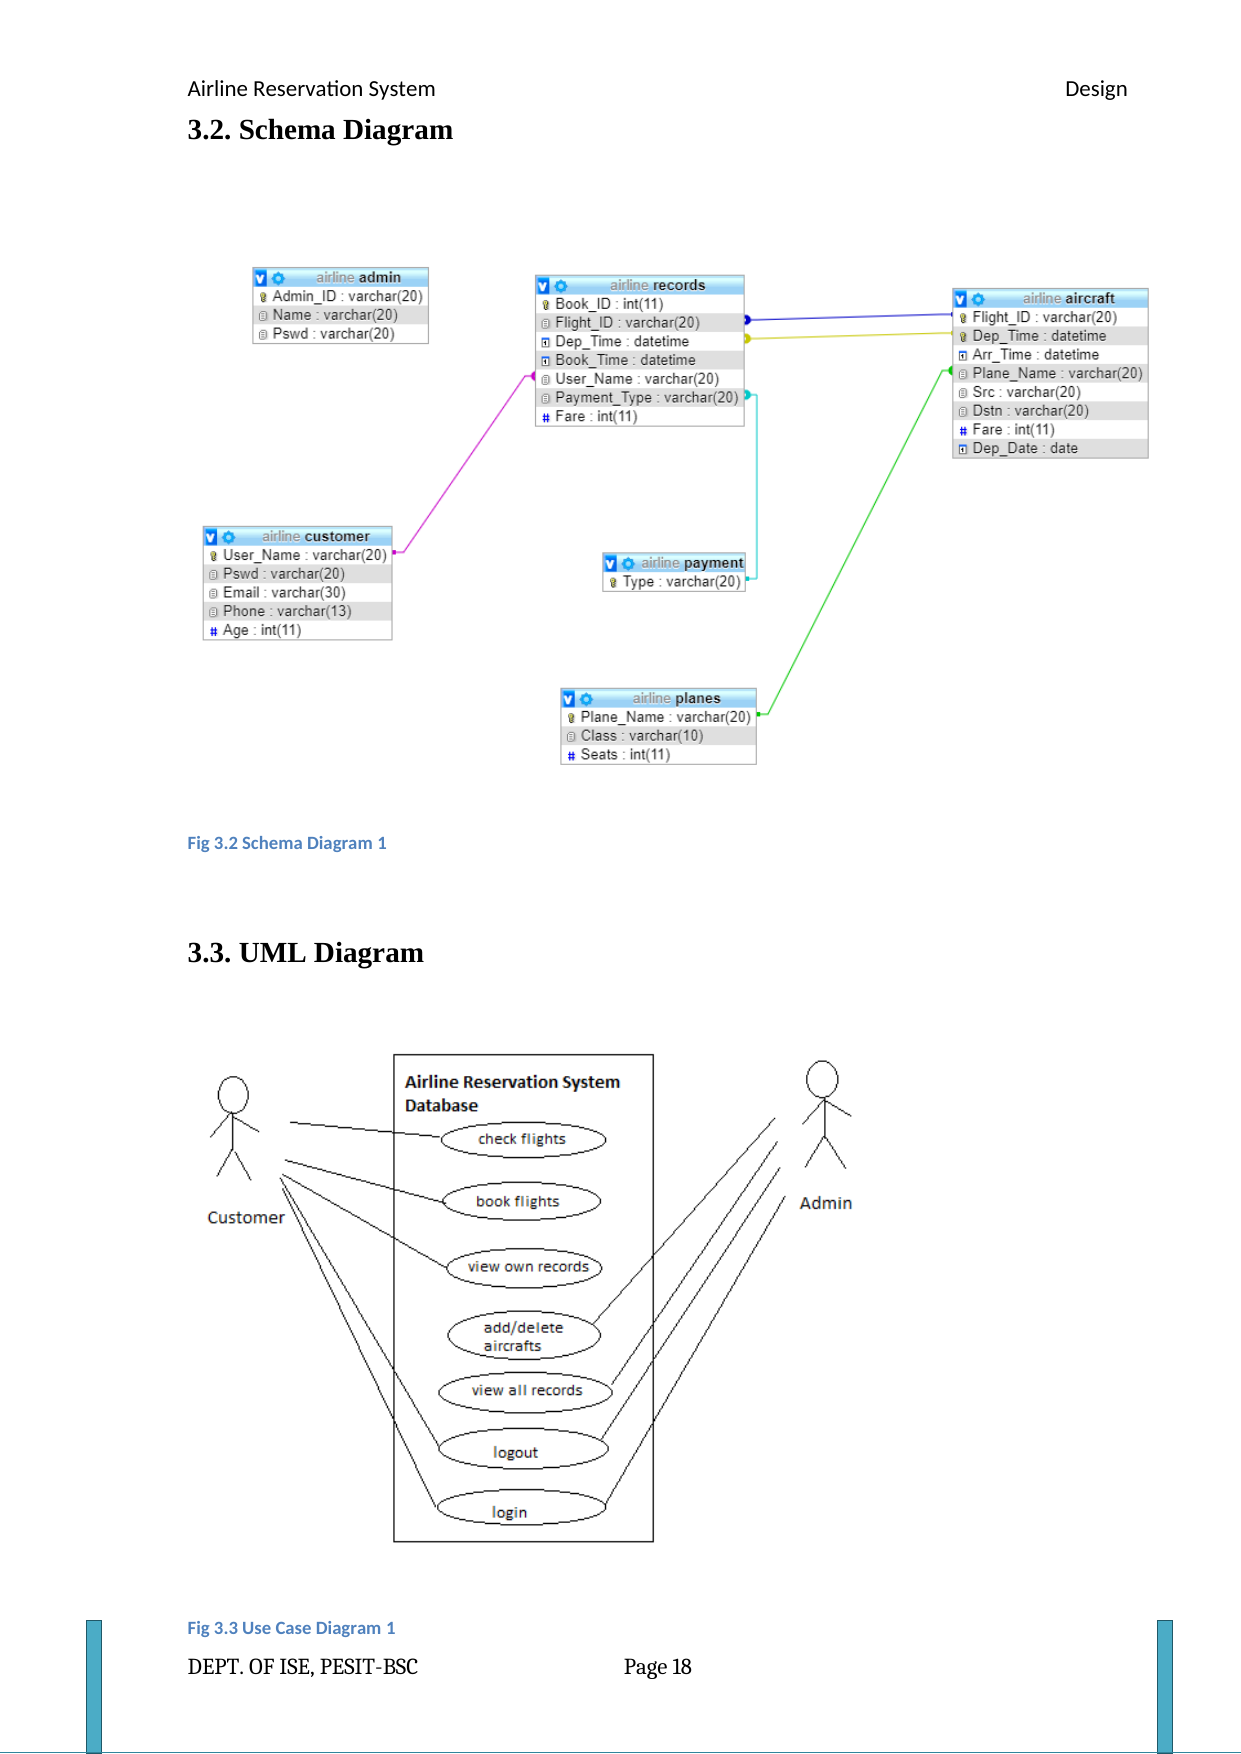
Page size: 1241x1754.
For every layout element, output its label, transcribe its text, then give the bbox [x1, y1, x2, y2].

picture [187, 994, 964, 1592]
text 3.2. Schema Diagram [187, 112, 1090, 146]
picture [187, 225, 1163, 807]
text 3.3. UML Diagram [187, 935, 1090, 968]
